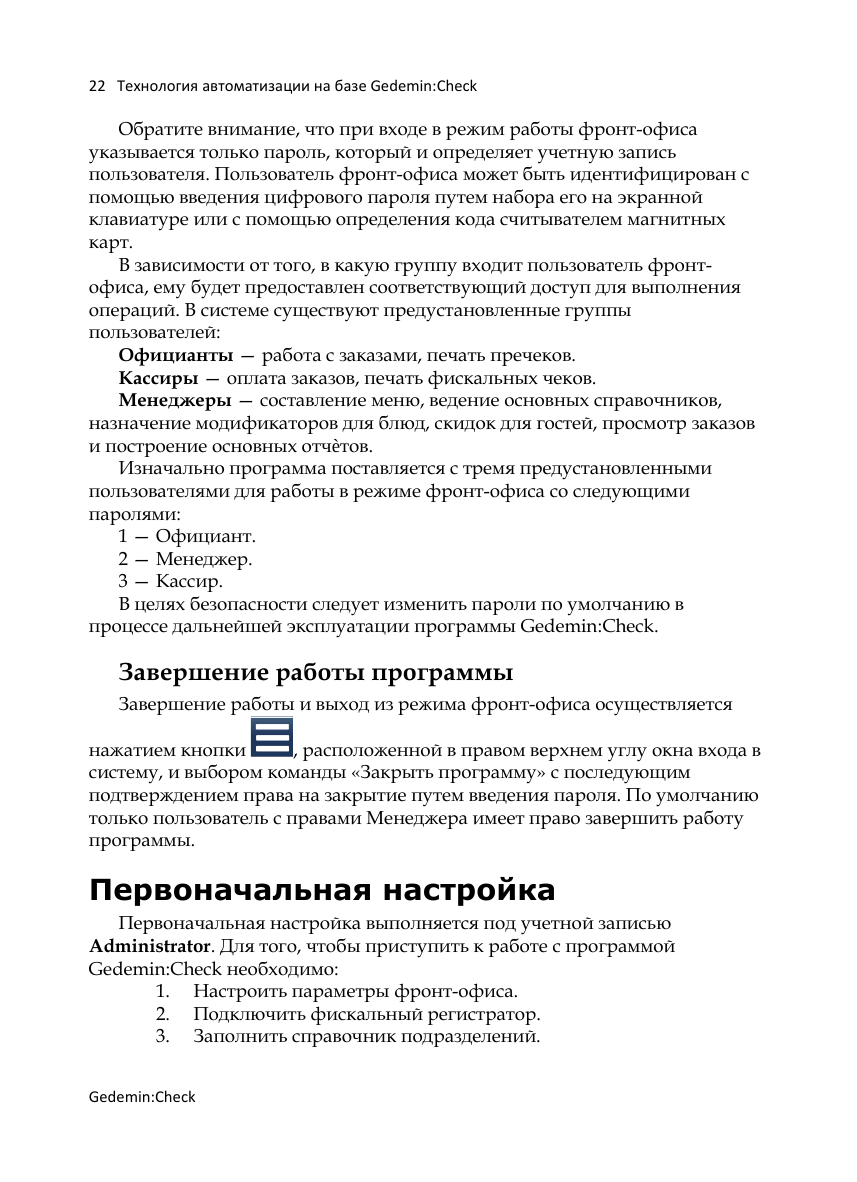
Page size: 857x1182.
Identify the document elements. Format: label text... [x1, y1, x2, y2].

text В целях безопасности следует изменить пароли по умолчанию в процессе дальнейшей эксплуатации программы Gedemin:Check. [89, 593, 768, 638]
text Изначально программа поставляется с тремя предустановленными пользователями для работы в режиме фронт-офиса со следующими паролями: [89, 457, 768, 525]
text Кассиры — оплата заказов, печать фискальных чеков. [89, 367, 768, 389]
text 2 — Менеджер. [89, 548, 768, 570]
text Менеджеры — составление меню, ведение основных справочников, назначение модификаторов для блюд, скидок для гостей, просмотр заказов и построение основных отчѐтов. [89, 389, 768, 457]
subtitle Первоначальная настройка [89, 871, 768, 906]
text 3 — Кассир. [89, 570, 768, 593]
text В зависимости от того, в какую группу входит пользователь фронт-офиса, ему будет предоставлен соответствующий доступ для выполнения операций. В системе существуют предустановленные группы пользователей: [89, 254, 768, 344]
list Настроить параметры фронт-офиса. [156, 980, 768, 1003]
picture [250, 716, 293, 757]
text Первоначальная настройка выполняется под учетной записью Administrator. Для того, чтобы приступить к работе с программой Gedemin:Check необходимо: [89, 912, 768, 980]
subtitle Завершение работы программы [89, 657, 768, 687]
text Официанты — работа с заказами, печать пречеков. [89, 344, 768, 367]
text Обратите внимание, что при входе в режим работы фронт-офиса указывается только пароль, который и определяет учетную запись пользователя. Пользователь фронт-офиса может быть идентифицирован с помощью введения цифрового пароля путем набора его на экранной клавиатуре или с помощью определения кода считывателем магнитных карт. [89, 118, 768, 254]
list Заполнить справочник подразделений. [156, 1025, 768, 1048]
list Подключить фискальный регистратор. [156, 1003, 768, 1025]
text 1 — Официант. [89, 525, 768, 548]
text Завершение работы и выход из режима фронт-офиса осуществляется нажатием кнопки , расположенной в правом верхнем углу окна входа в систему, и выбором команды «Закрыть программу» с последующим подтверждением права на закрытие путем введения пароля. По умолчанию только пользователь с правами Менеджера имеет право завершить работу программы. [89, 693, 768, 852]
